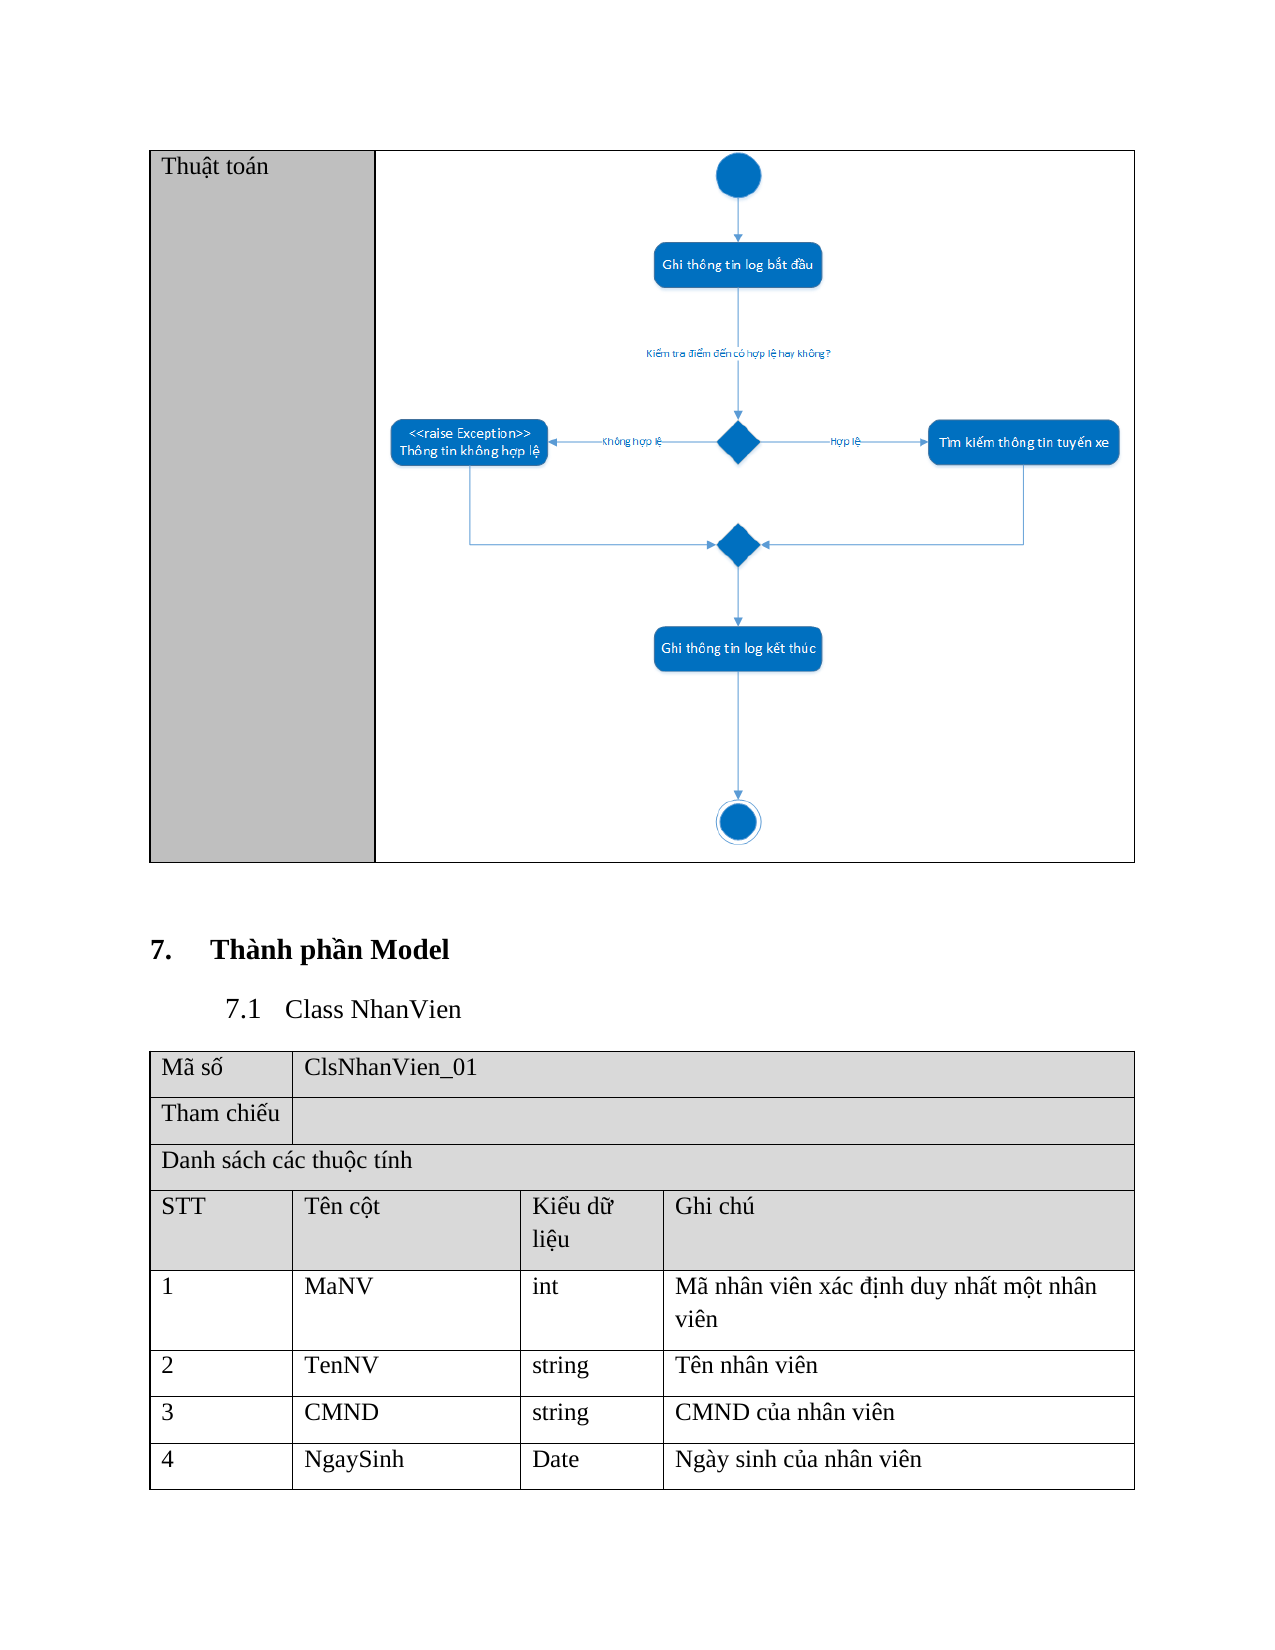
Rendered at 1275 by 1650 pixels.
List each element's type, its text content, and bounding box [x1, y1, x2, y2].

title Thành phần Model [150, 932, 1125, 965]
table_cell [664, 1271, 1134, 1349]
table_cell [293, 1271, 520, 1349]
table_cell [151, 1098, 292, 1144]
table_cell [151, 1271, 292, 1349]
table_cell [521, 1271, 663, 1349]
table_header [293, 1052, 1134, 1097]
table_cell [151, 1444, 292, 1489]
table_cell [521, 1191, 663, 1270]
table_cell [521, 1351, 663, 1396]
picture [386, 151, 1124, 845]
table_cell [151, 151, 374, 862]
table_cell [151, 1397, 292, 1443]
text Class NhanVien [225, 991, 1125, 1025]
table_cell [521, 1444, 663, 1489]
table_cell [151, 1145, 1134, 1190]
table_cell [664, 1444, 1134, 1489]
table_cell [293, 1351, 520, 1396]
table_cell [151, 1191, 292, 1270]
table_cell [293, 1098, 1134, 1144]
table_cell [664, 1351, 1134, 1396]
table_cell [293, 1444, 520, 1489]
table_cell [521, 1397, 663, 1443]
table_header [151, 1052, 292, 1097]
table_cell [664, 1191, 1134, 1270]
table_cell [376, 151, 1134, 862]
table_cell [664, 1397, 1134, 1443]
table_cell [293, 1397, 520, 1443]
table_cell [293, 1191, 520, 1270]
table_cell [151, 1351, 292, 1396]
